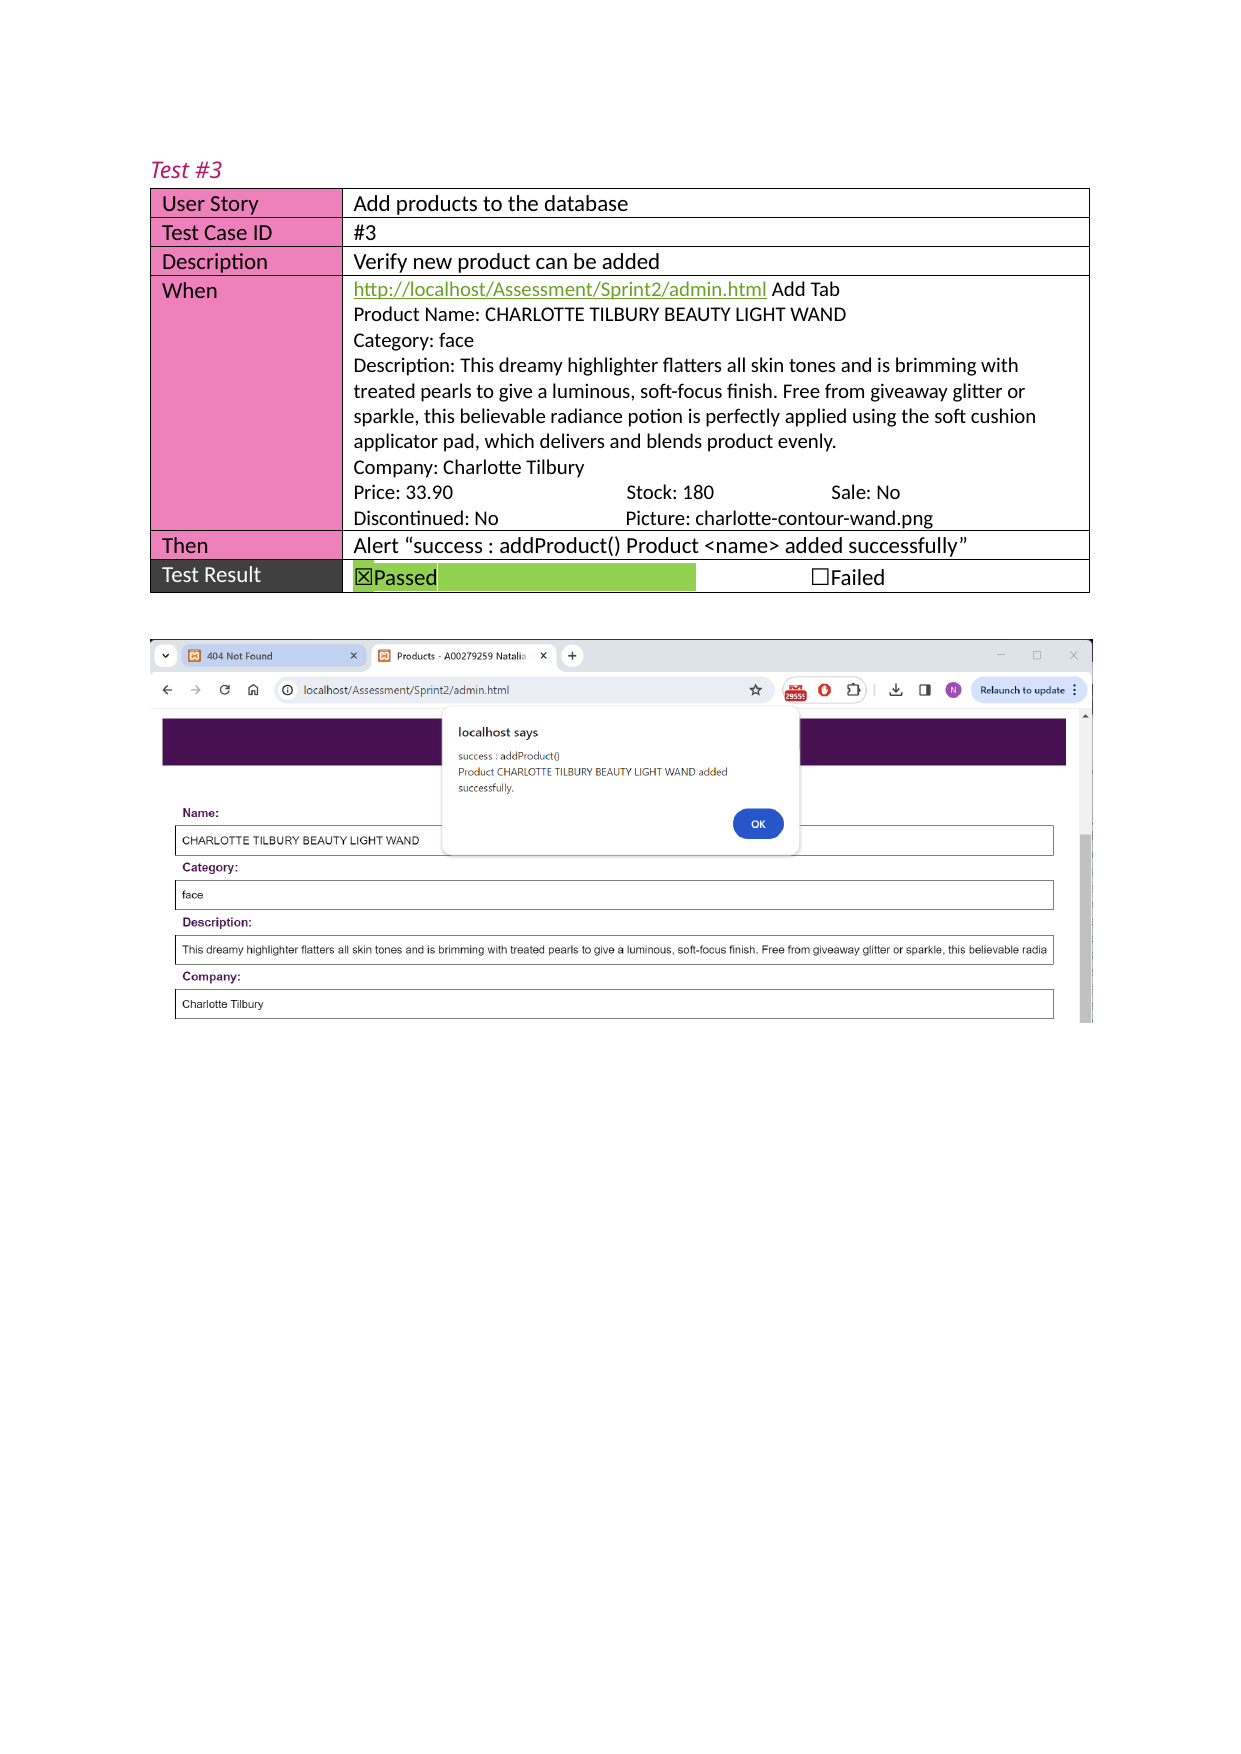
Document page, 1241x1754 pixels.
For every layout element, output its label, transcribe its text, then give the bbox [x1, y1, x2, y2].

subtitle Test #3 [150, 154, 1090, 185]
picture [150, 639, 1093, 1023]
table_cell http://localhost/Assessment/Sprint2/admin.html Add Tab Product Name: CHARLOTTE TILBURY BEAUTY LIGHT WAND Category: face Description: This dreamy highlighter flatters all skin tones and is brimming with treated pearls to give a luminous, soft-focus finish. Free from giveaway glitter or sparkle, this believable radiance potion is perfectly applied using the soft cushion applicator pad, which delivers and blends product evenly. Company: Charlotte Tilbury Price: 33.90 Stock: 180 Sale: No Discontinued: No Picture: charlotte-contour-wand.png [343, 276, 1089, 530]
table_header Add products to the database [343, 189, 1089, 217]
table_cell Test Result [151, 560, 342, 592]
table_cell Test Case ID [151, 218, 342, 246]
table_cell Alert “success : addProduct() Product <name> added successfully” [343, 531, 1089, 559]
table_header User Story [151, 189, 342, 217]
table_cell Then [151, 531, 342, 559]
table_cell #3 [343, 218, 1089, 246]
table_cell Description [151, 247, 342, 275]
table_cell Verify new product can be added [343, 247, 1089, 275]
table_cell When [151, 276, 342, 530]
table_cell Passed Failed [374, 560, 1089, 592]
